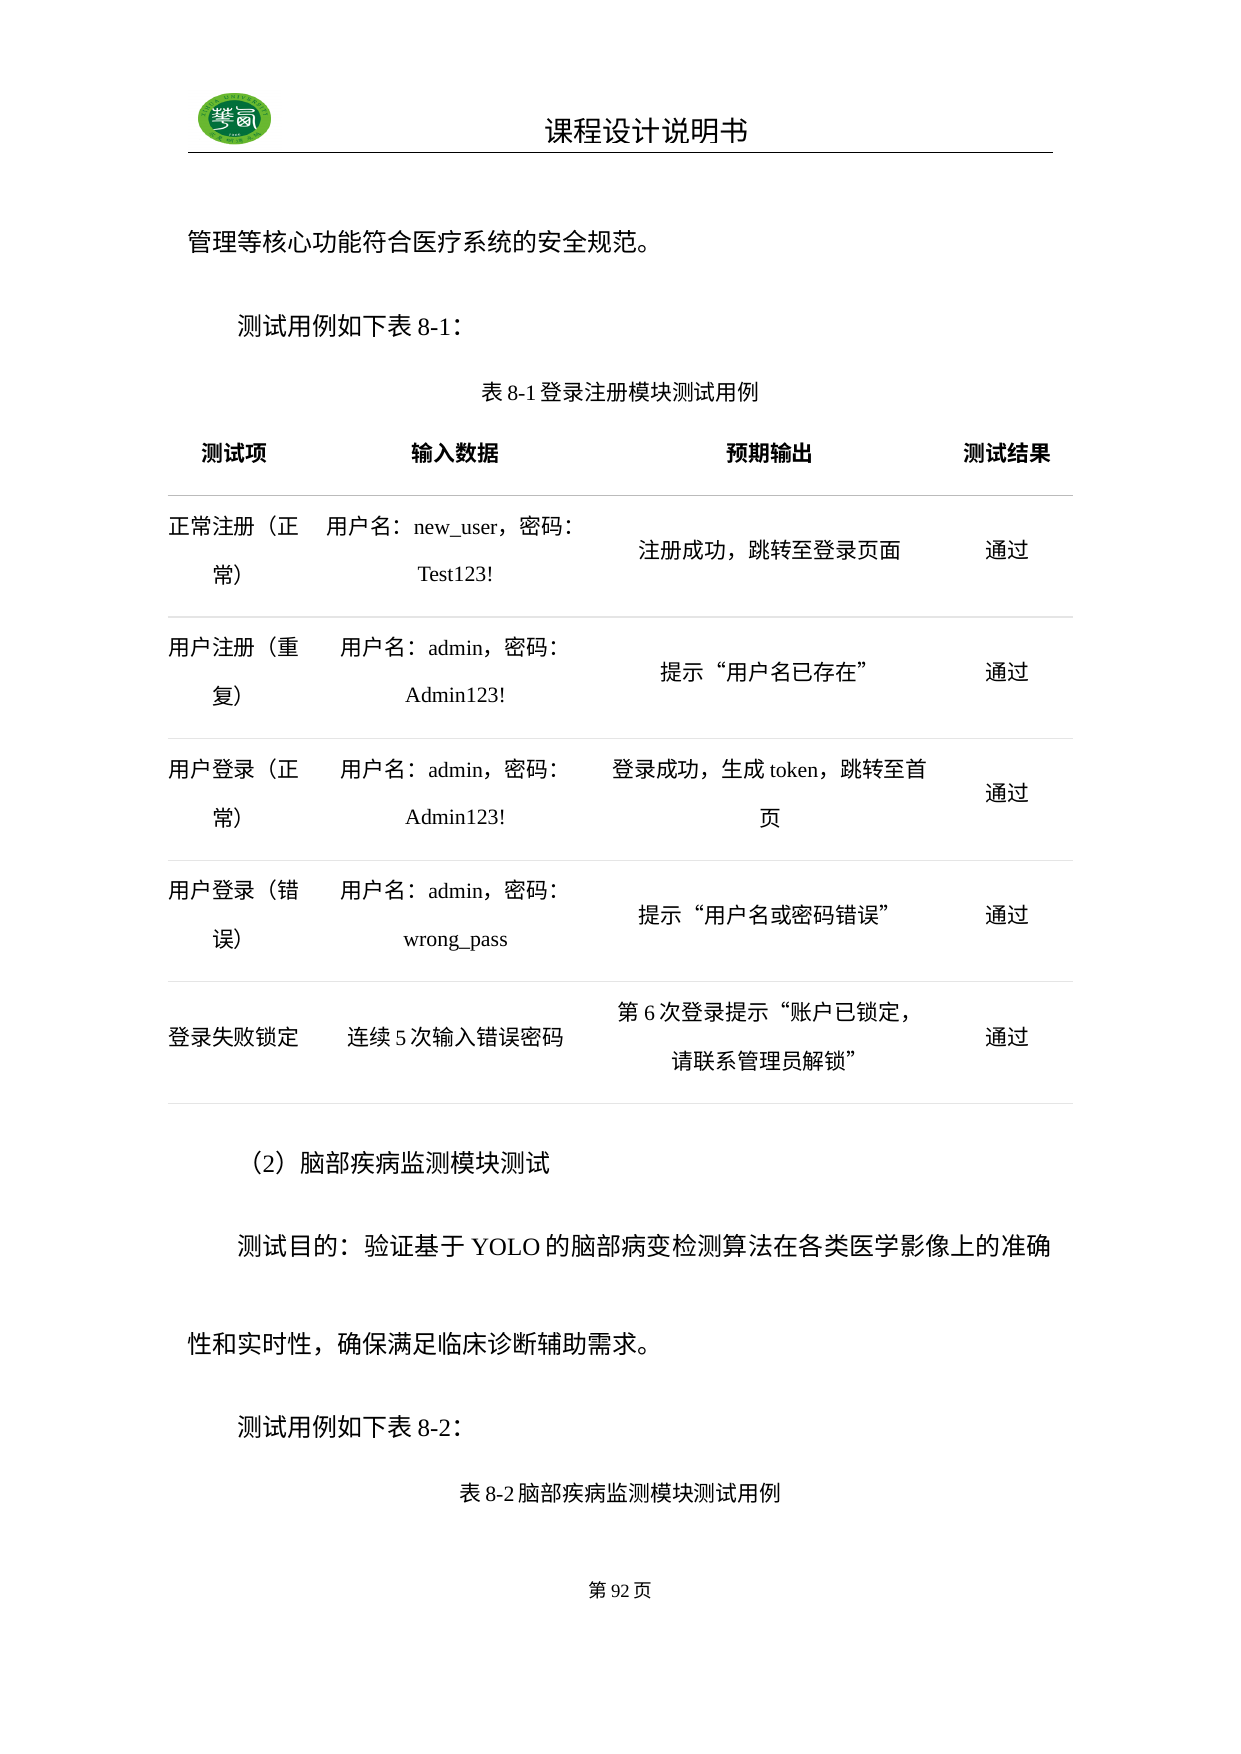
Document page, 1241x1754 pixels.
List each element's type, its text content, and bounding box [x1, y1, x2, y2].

table_cell 通过 [941, 861, 1073, 981]
table_cell 用户名：new_user，密码：Test123! [313, 496, 598, 616]
table_cell 注册成功，跳转至登录页面 [598, 496, 941, 616]
table_cell 通过 [941, 496, 1073, 616]
table_header 预期输出 [598, 423, 941, 495]
table_cell 登录成功，生成token，跳转至首页 [598, 739, 941, 859]
picture [187, 88, 282, 150]
table_cell 第6次登录提示“账户已锁定，请联系管理员解锁” [598, 982, 941, 1103]
text 测试用例如下表8-2： [187, 1393, 1053, 1458]
text 测试目的：验证基于YOLO的脑部病变检测算法在各类医学影像上的准确性和实时性，确保满足临床诊断辅助需求。 [187, 1212, 1053, 1375]
table_cell 通过 [941, 982, 1073, 1103]
text 表8-1登录注册模块测试用例 [187, 375, 1053, 407]
table_cell 提示“用户名或密码错误” [598, 861, 941, 981]
table_cell 提示“用户名已存在” [598, 618, 941, 738]
table_cell 连续5次输入错误密码 [313, 982, 598, 1103]
table_header 输入数据 [313, 423, 598, 495]
text 测试目的：验证用户账号体系的完整性和安全性，确保注册、登录、密码管理等核心功能符合医疗系统的安全规范。 [187, 208, 1053, 273]
table_cell 用户注册（重复） [168, 618, 312, 738]
text 表8-2脑部疾病监测模块测试用例 [187, 1476, 1053, 1508]
text （2）脑部疾病监测模块测试 [187, 1129, 1053, 1194]
table_cell 通过 [941, 739, 1073, 859]
text 测试用例如下表8-1： [187, 292, 1053, 357]
table_cell 登录失败锁定 [168, 982, 312, 1103]
table_header 测试项 [168, 423, 312, 495]
table_cell 通过 [941, 618, 1073, 738]
table_header 测试结果 [941, 423, 1073, 495]
table_cell 用户名：admin，密码：wrong_pass [313, 861, 598, 981]
table_cell 正常注册（正常） [168, 496, 312, 616]
table_cell 用户登录（错误） [168, 861, 312, 981]
table_cell 用户名：admin，密码：Admin123! [313, 739, 598, 859]
table_cell 用户名：admin，密码：Admin123! [313, 618, 598, 738]
table_cell 用户登录（正常） [168, 739, 312, 859]
